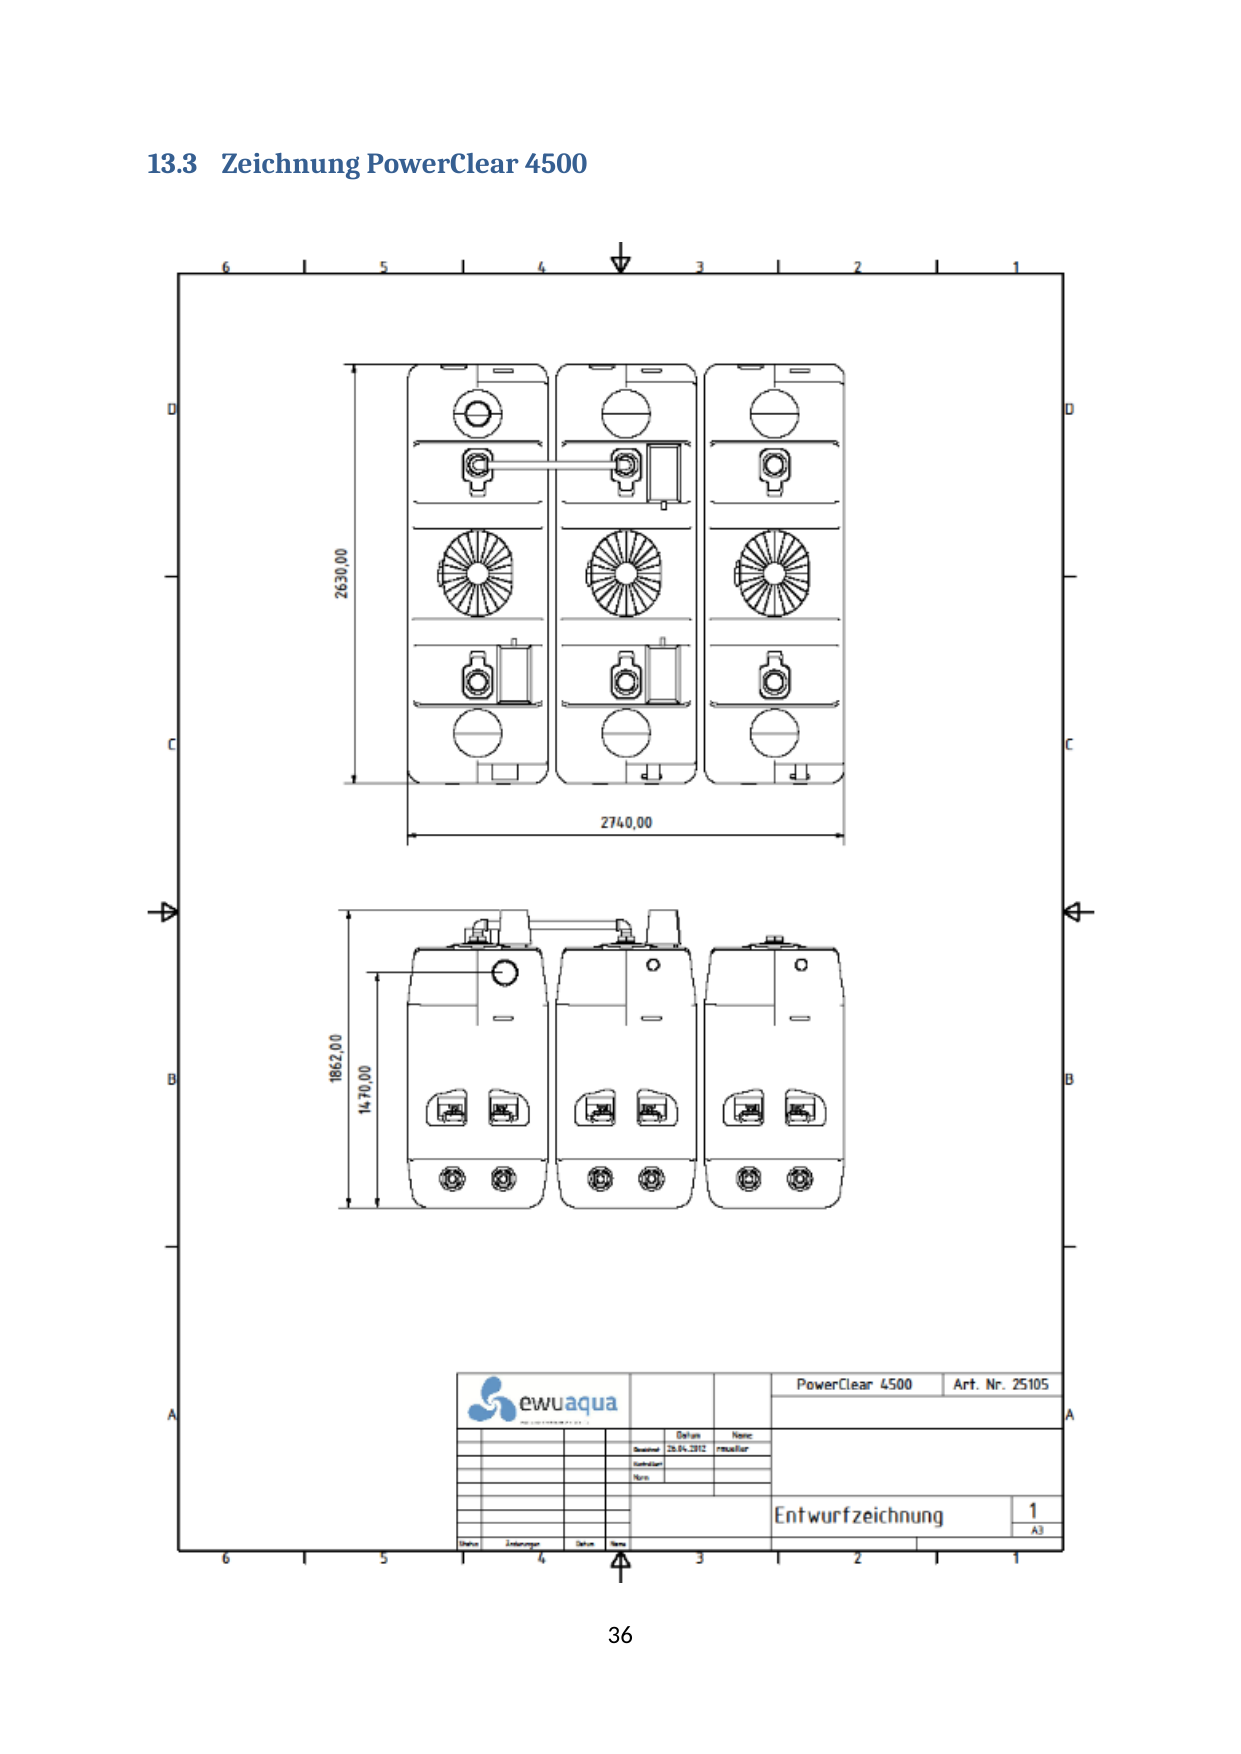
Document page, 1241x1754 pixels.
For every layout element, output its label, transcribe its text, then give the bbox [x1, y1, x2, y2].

subtitle 13.3 Zeichnung PowerClear 4500 [148, 148, 1092, 181]
